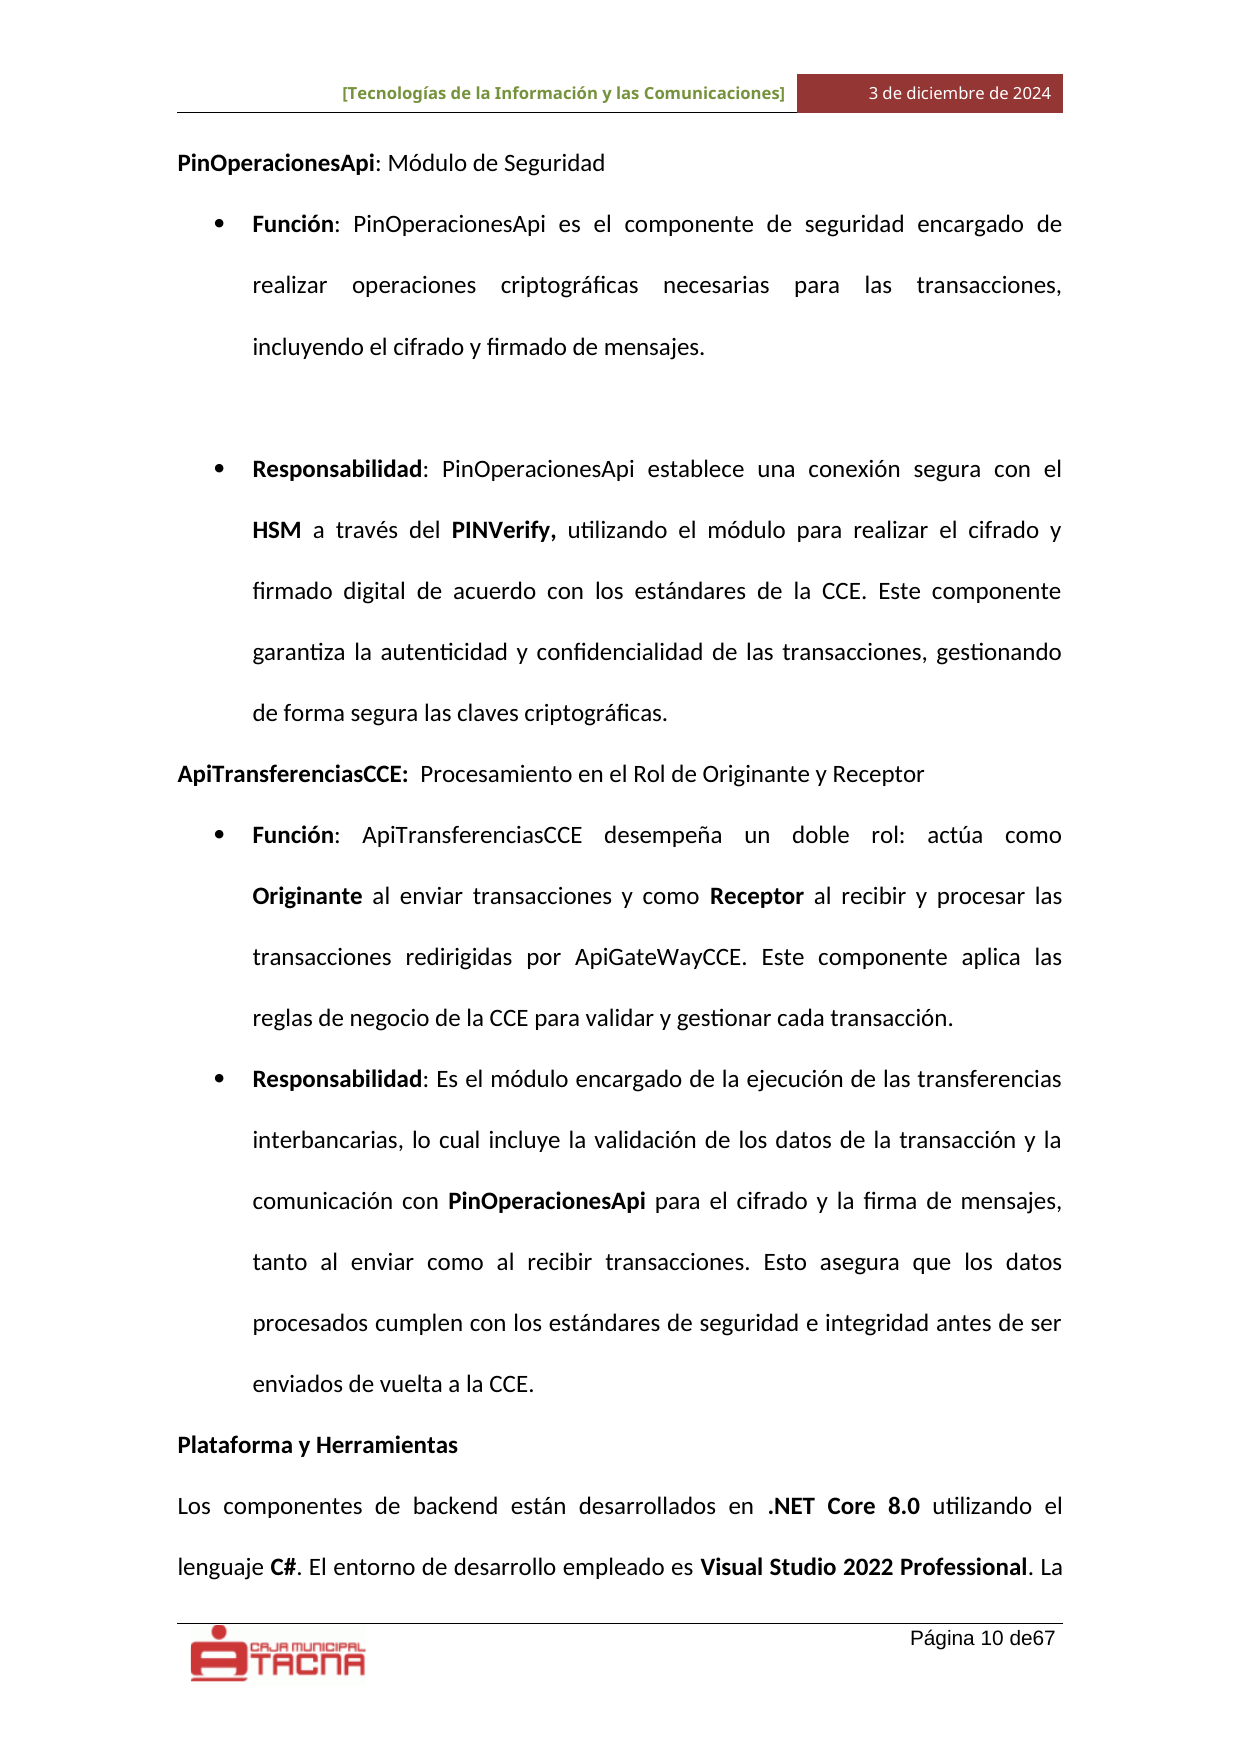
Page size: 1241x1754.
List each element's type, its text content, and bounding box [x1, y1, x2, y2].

list Función: ApiTransferenciasCCE desempeña un doble rol: actúa como Originante al enviar transacciones y como Receptor al recibir y procesar las transacciones redirigidas por ApiGateWayCCE. Este componente aplica las reglas de negocio de la CCE para validar y gestionar cada transacción. [215, 819, 1063, 1033]
picture [190, 1625, 366, 1685]
list Responsabilidad: PinOperacionesApi establece una conexión segura con el HSM a través del PINVerify, utilizando el módulo para realizar el cifrado y firmado digital de acuerdo con los estándares de la CCE. Este componente garantiza la autenticidad y confidencialidad de las transacciones, gestionando de forma segura las claves criptográficas. [215, 453, 1063, 727]
text ApiTransferenciasCCE: Procesamiento en el Rol de Originante y Receptor [177, 758, 1063, 788]
text Plataforma y Herramientas [177, 1429, 1063, 1460]
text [177, 1491, 1063, 1582]
text PinOperacionesApi: Módulo de Seguridad [177, 148, 1063, 178]
list Responsabilidad: Es el módulo encargado de la ejecución de las transferencias interbancarias, lo cual incluye la validación de los datos de la transacción y la comunicación con PinOperacionesApi para el cifrado y la firma de mensajes, tanto al enviar como al recibir transacciones. Esto asegura que los datos procesados cumplen con los estándares de seguridad e integridad antes de ser enviados de vuelta a la CCE. [215, 1063, 1063, 1399]
list Función: PinOperacionesApi es el componente de seguridad encargado de realizar operaciones criptográficas necesarias para las transacciones, incluyendo el cifrado y firmado de mensajes. [215, 209, 1063, 361]
